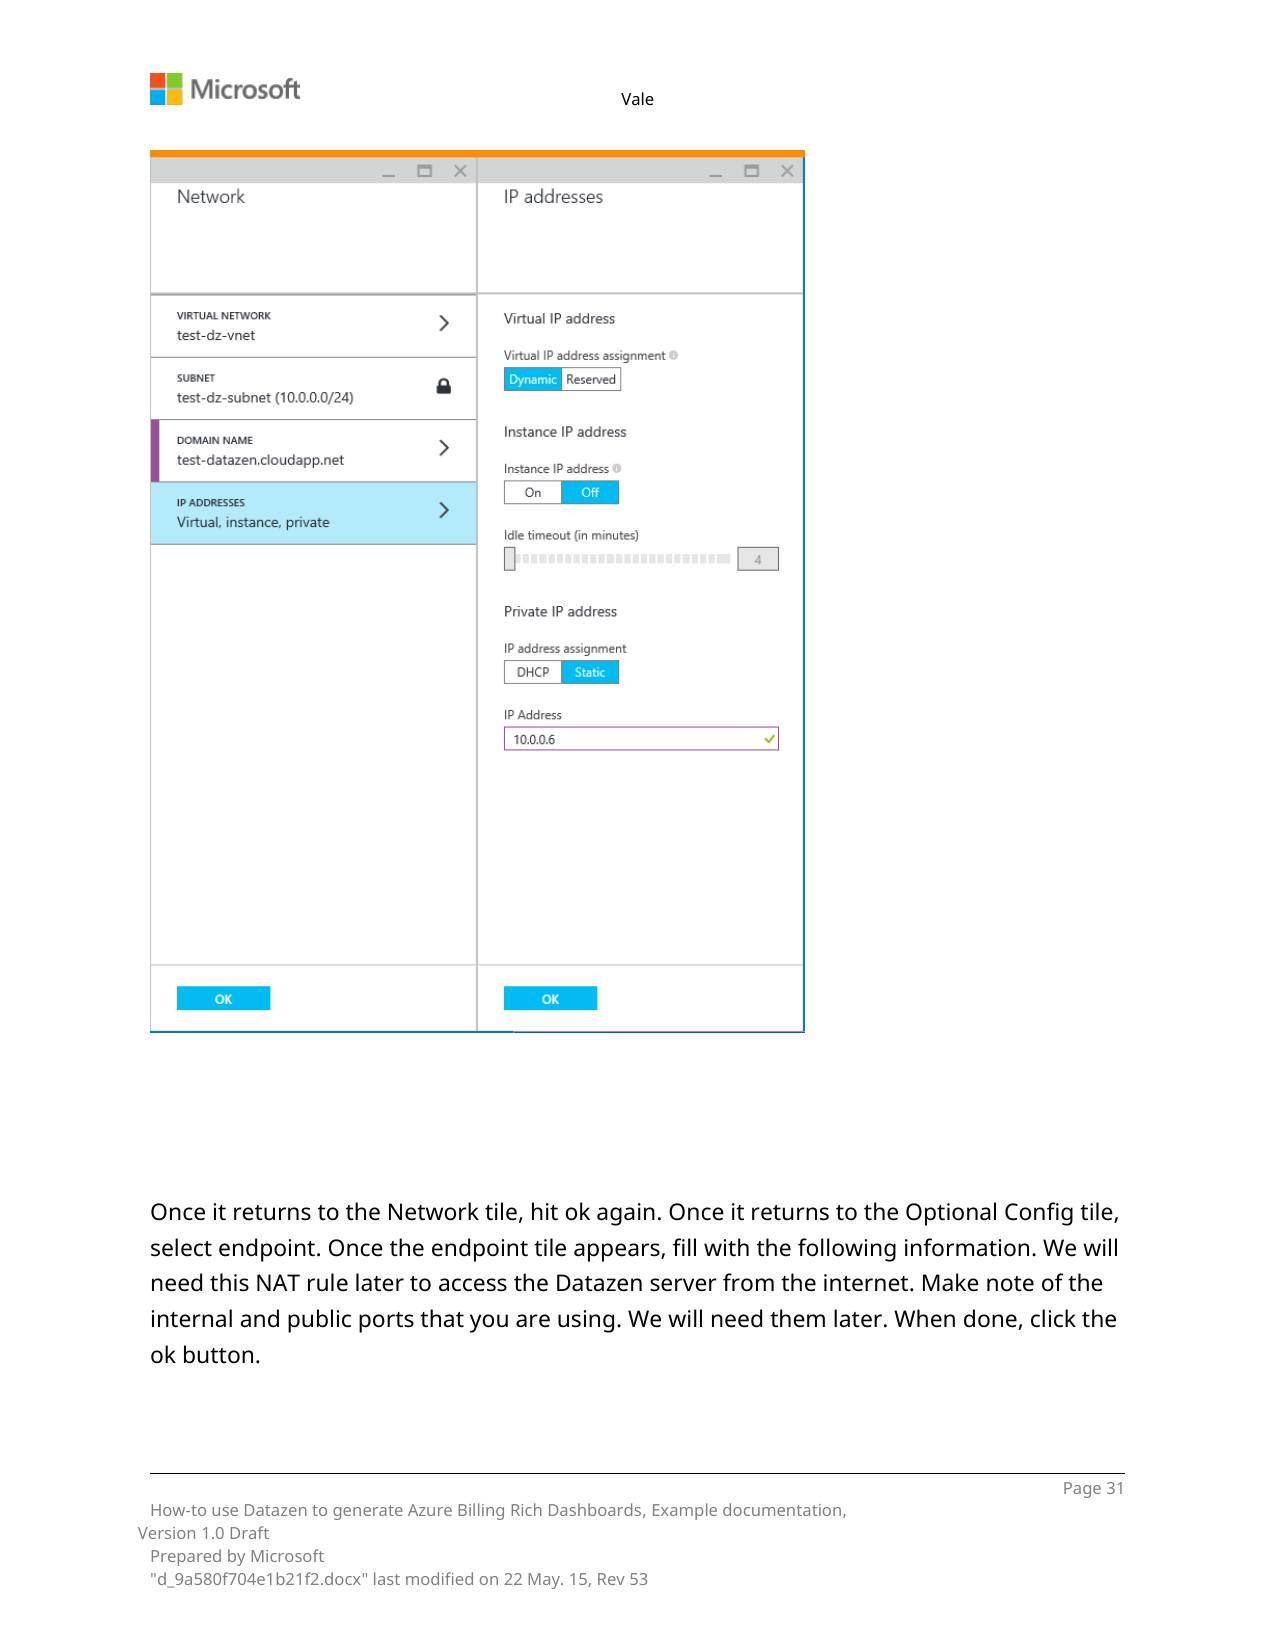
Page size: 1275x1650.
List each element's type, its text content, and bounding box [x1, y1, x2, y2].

picture [150, 150, 805, 1033]
text Once it returns to the Network tile, hit ok again. Once it returns to the Optional Config tile, select endpoint. Once the endpoint tile appears, fill with the following information. We will need this NAT rule later to access the Datazen server from the internet. Make note of the internal and public ports that you are using. We will need them later. When done, click the ok button. [150, 1196, 1125, 1371]
picture [150, 73, 300, 106]
